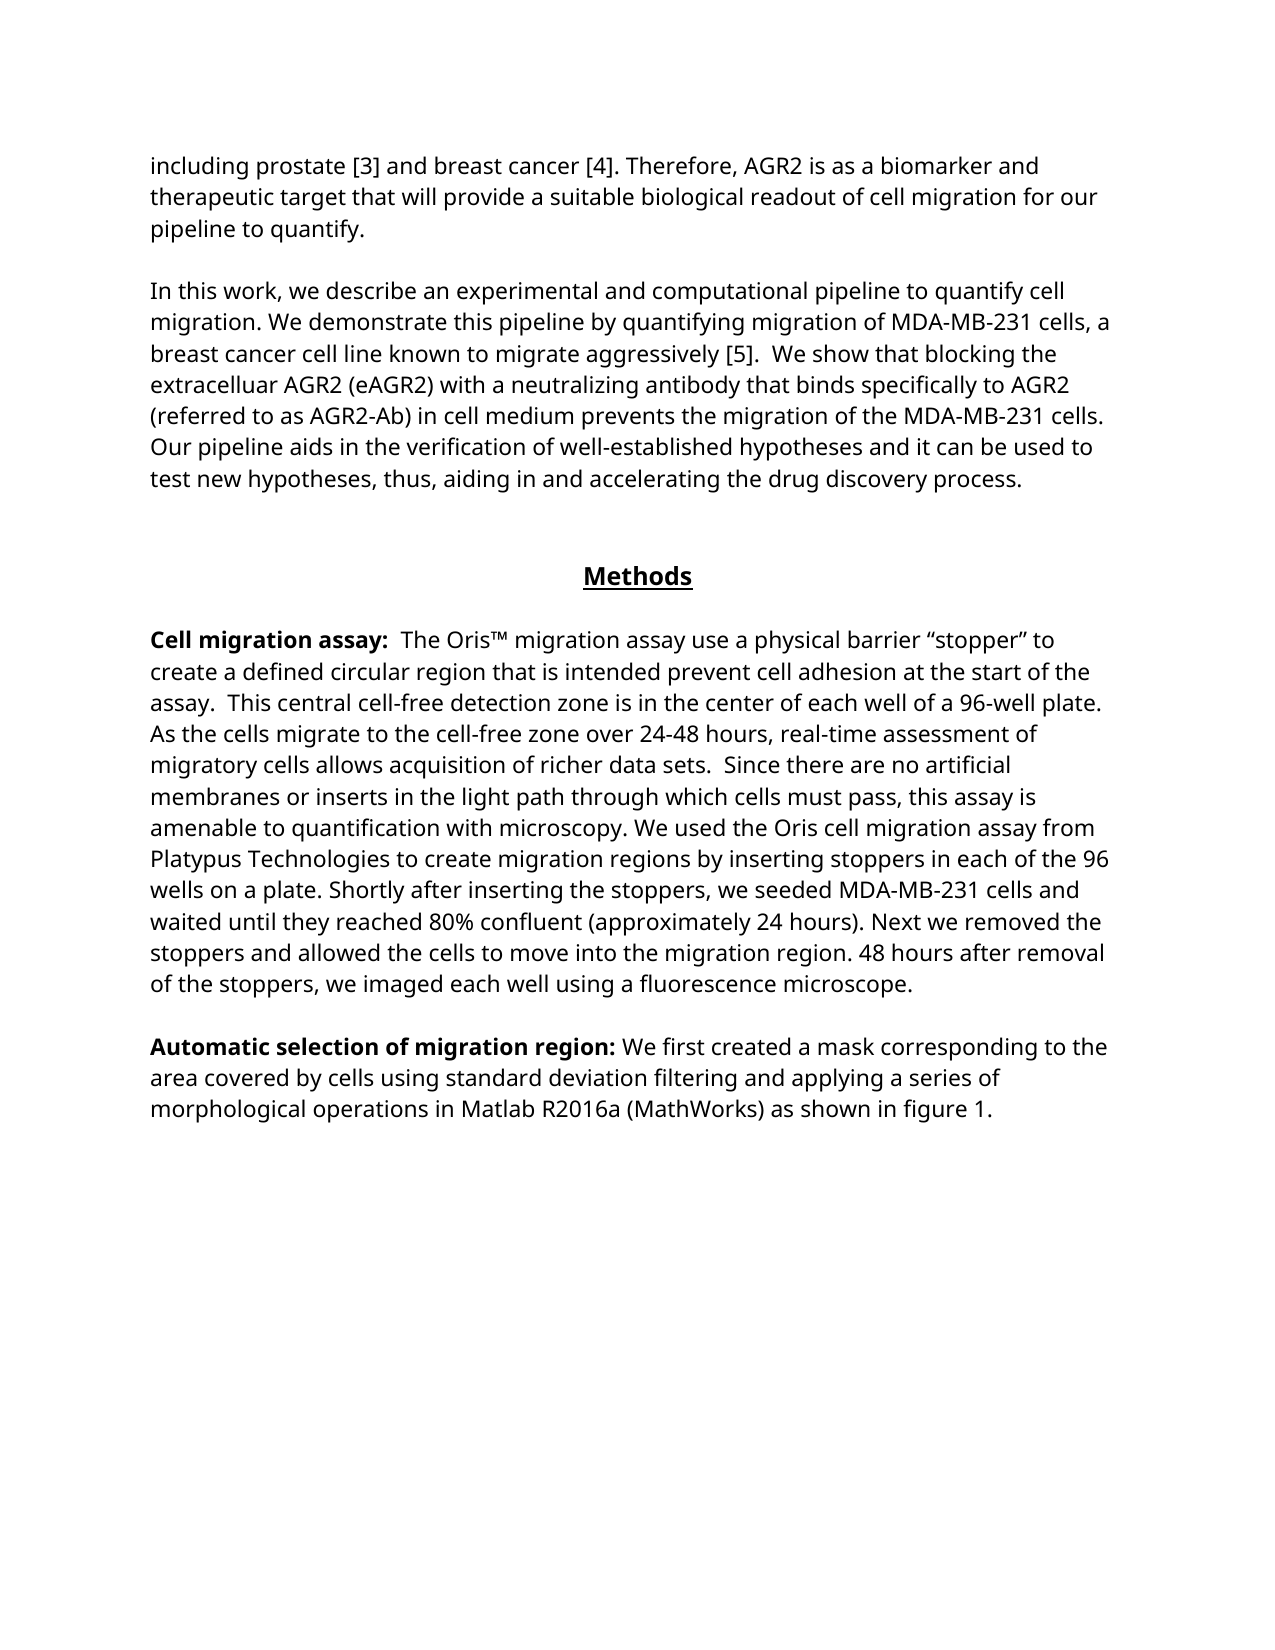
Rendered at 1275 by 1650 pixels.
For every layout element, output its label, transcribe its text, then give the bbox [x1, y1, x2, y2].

subtitle Methods [150, 559, 1125, 593]
text In this work, we describe an experimental and computational pipeline to quantify cell migration. We demonstrate this pipeline by quantifying migration of MDA-MB-231 cells, a breast cancer cell line known to migrate aggressively [5]. We show that blocking the extracelluar AGR2 (eAGR2) with a neutralizing antibody that binds specifically to AGR2 (referred to as AGR2-Ab) in cell medium prevents the migration of the MDA-MB-231 cells. Our pipeline aids in the verification of well-established hypotheses and it can be used to test new hypotheses, thus, aiding in and accelerating the drug discovery process. [150, 275, 1125, 494]
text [150, 150, 1125, 244]
text Cell migration assay: The Oris™ migration assay use a physical barrier “stopper” to create a defined circular region that is intended prevent cell adhesion at the start of the assay. This central cell-free detection zone is in the center of each well of a 96-well plate. As the cells migrate to the cell-free zone over 24-48 hours, real-time assessment of migratory cells allows acquisition of richer data sets. Since there are no artificial membranes or inserts in the light path through which cells must pass, this assay is amenable to quantification with microscopy. We used the Oris cell migration assay from Platypus Technologies to create migration regions by inserting stoppers in each of the 96 wells on a plate. Shortly after inserting the stoppers, we seeded MDA-MB-231 cells and waited until they reached 80% confluent (approximately 24 hours). Next we removed the stoppers and allowed the cells to move into the migration region. 48 hours after removal of the stoppers, we imaged each well using a fluorescence microscope. [150, 624, 1125, 999]
text Automatic selection of migration region: We first created a mask corresponding to the area covered by cells using standard deviation filtering and applying a series of morphological operations in Matlab R2016a (MathWorks) as shown in figure 1. [150, 1031, 1125, 1124]
